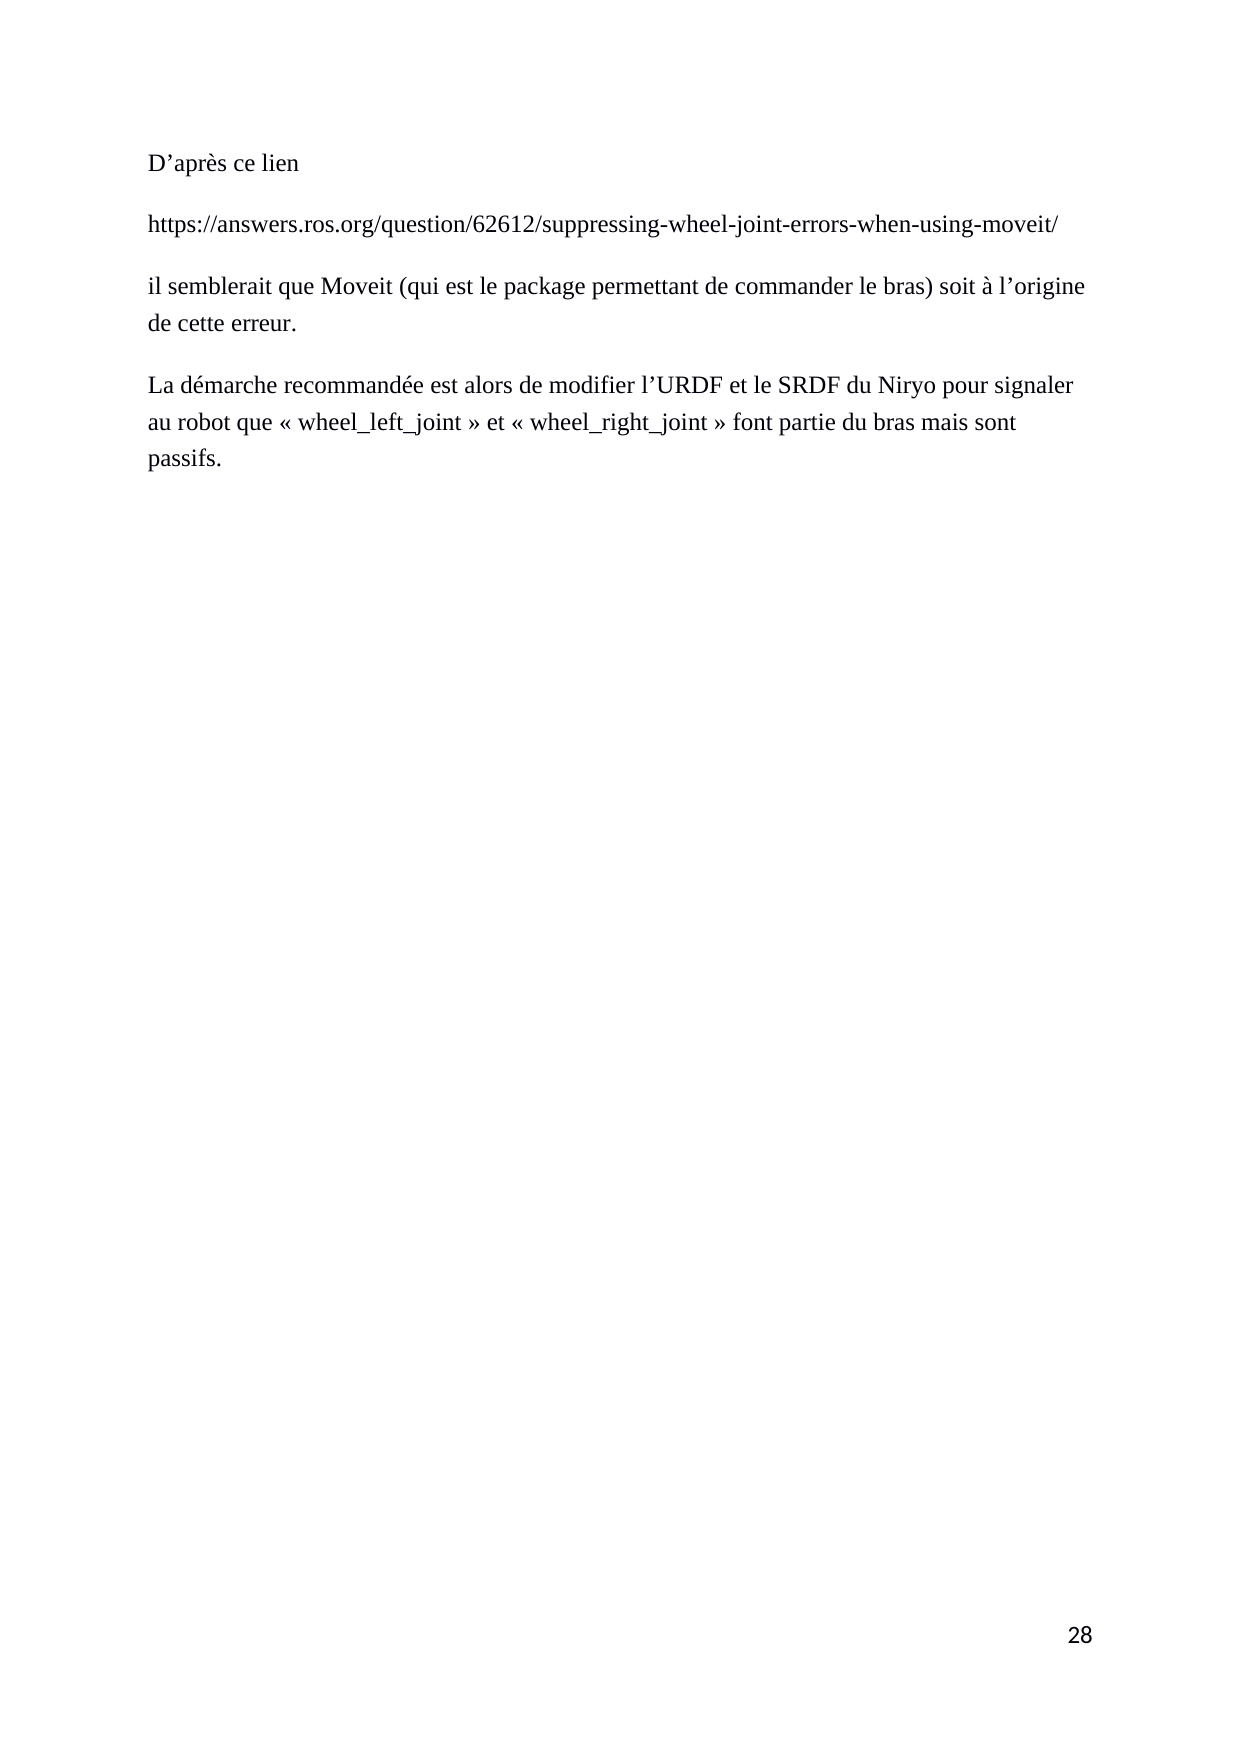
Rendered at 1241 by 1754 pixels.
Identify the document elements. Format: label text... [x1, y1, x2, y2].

text il semblerait que Moveit (qui est le package permettant de commander le bras) soit à l’origine de cette erreur. [148, 271, 1092, 337]
text D’après ce lien [148, 148, 1092, 176]
text https://answers.ros.org/question/62612/suppressing-wheel-joint-errors-when-using-moveit/ [148, 209, 1092, 238]
text La démarche recommandée est alors de modifier l’URDF et le SRDF du Niryo pour signaler au robot que « wheel_left_joint » et « wheel_right_joint » font partie du bras mais sont passifs. [148, 370, 1092, 472]
